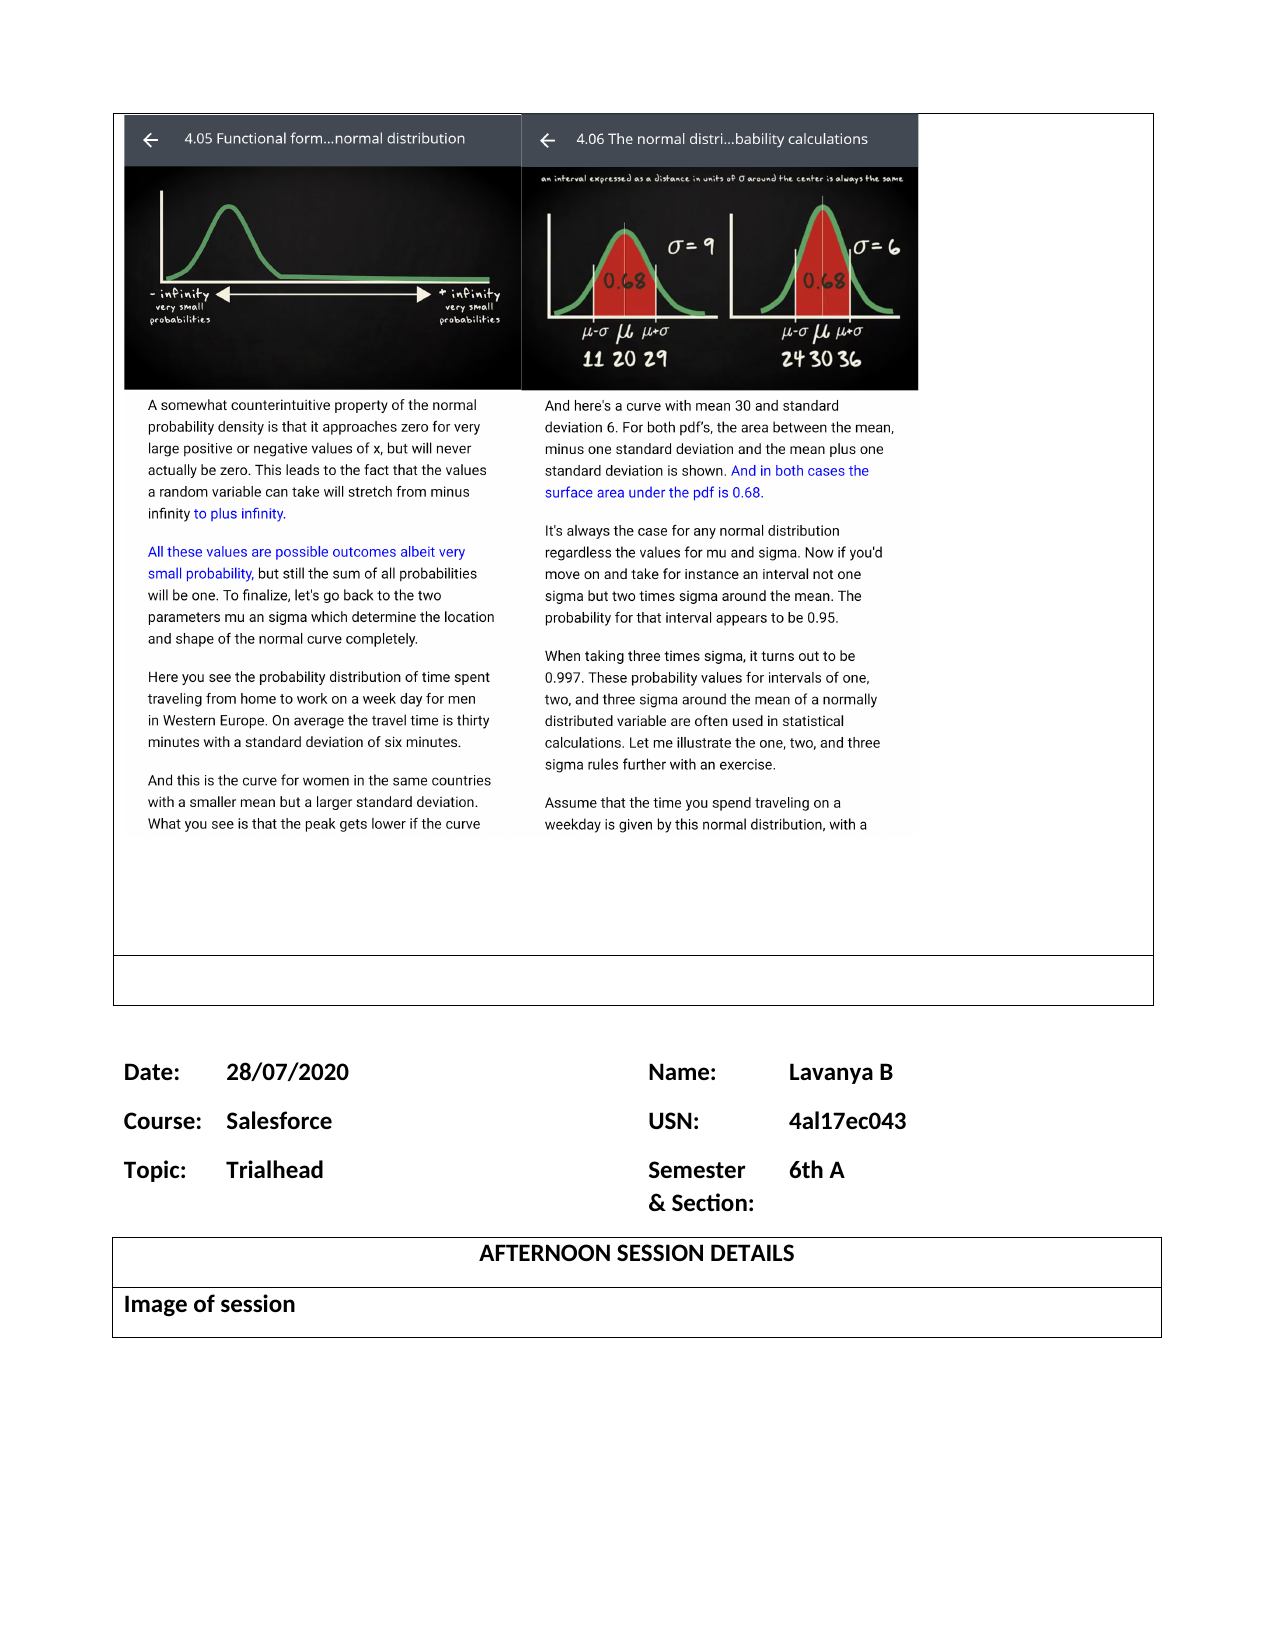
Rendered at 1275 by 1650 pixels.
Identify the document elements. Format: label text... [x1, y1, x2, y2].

table_header 28/07/2020 [215, 1056, 637, 1105]
picture [124, 113, 919, 837]
table_cell 4al17ec043 [778, 1105, 1161, 1154]
table_cell Semester & Section: [637, 1154, 778, 1237]
table_cell [114, 956, 1153, 1005]
table_header Name: [637, 1056, 778, 1105]
table_cell Image of session [113, 1288, 1161, 1337]
table_header Date: [113, 1056, 215, 1105]
table_cell AFTERNOON SESSION DETAILS [113, 1238, 1161, 1287]
table_cell USN: [637, 1105, 778, 1154]
table_cell Image of session [114, 114, 1153, 955]
table_cell Trialhead [215, 1154, 637, 1237]
table_header Lavanya B [778, 1056, 1161, 1105]
table_cell Salesforce [215, 1105, 637, 1154]
table_cell 6th A [778, 1154, 1161, 1237]
table_cell Topic: [113, 1154, 215, 1237]
table_cell Course: [113, 1105, 215, 1154]
